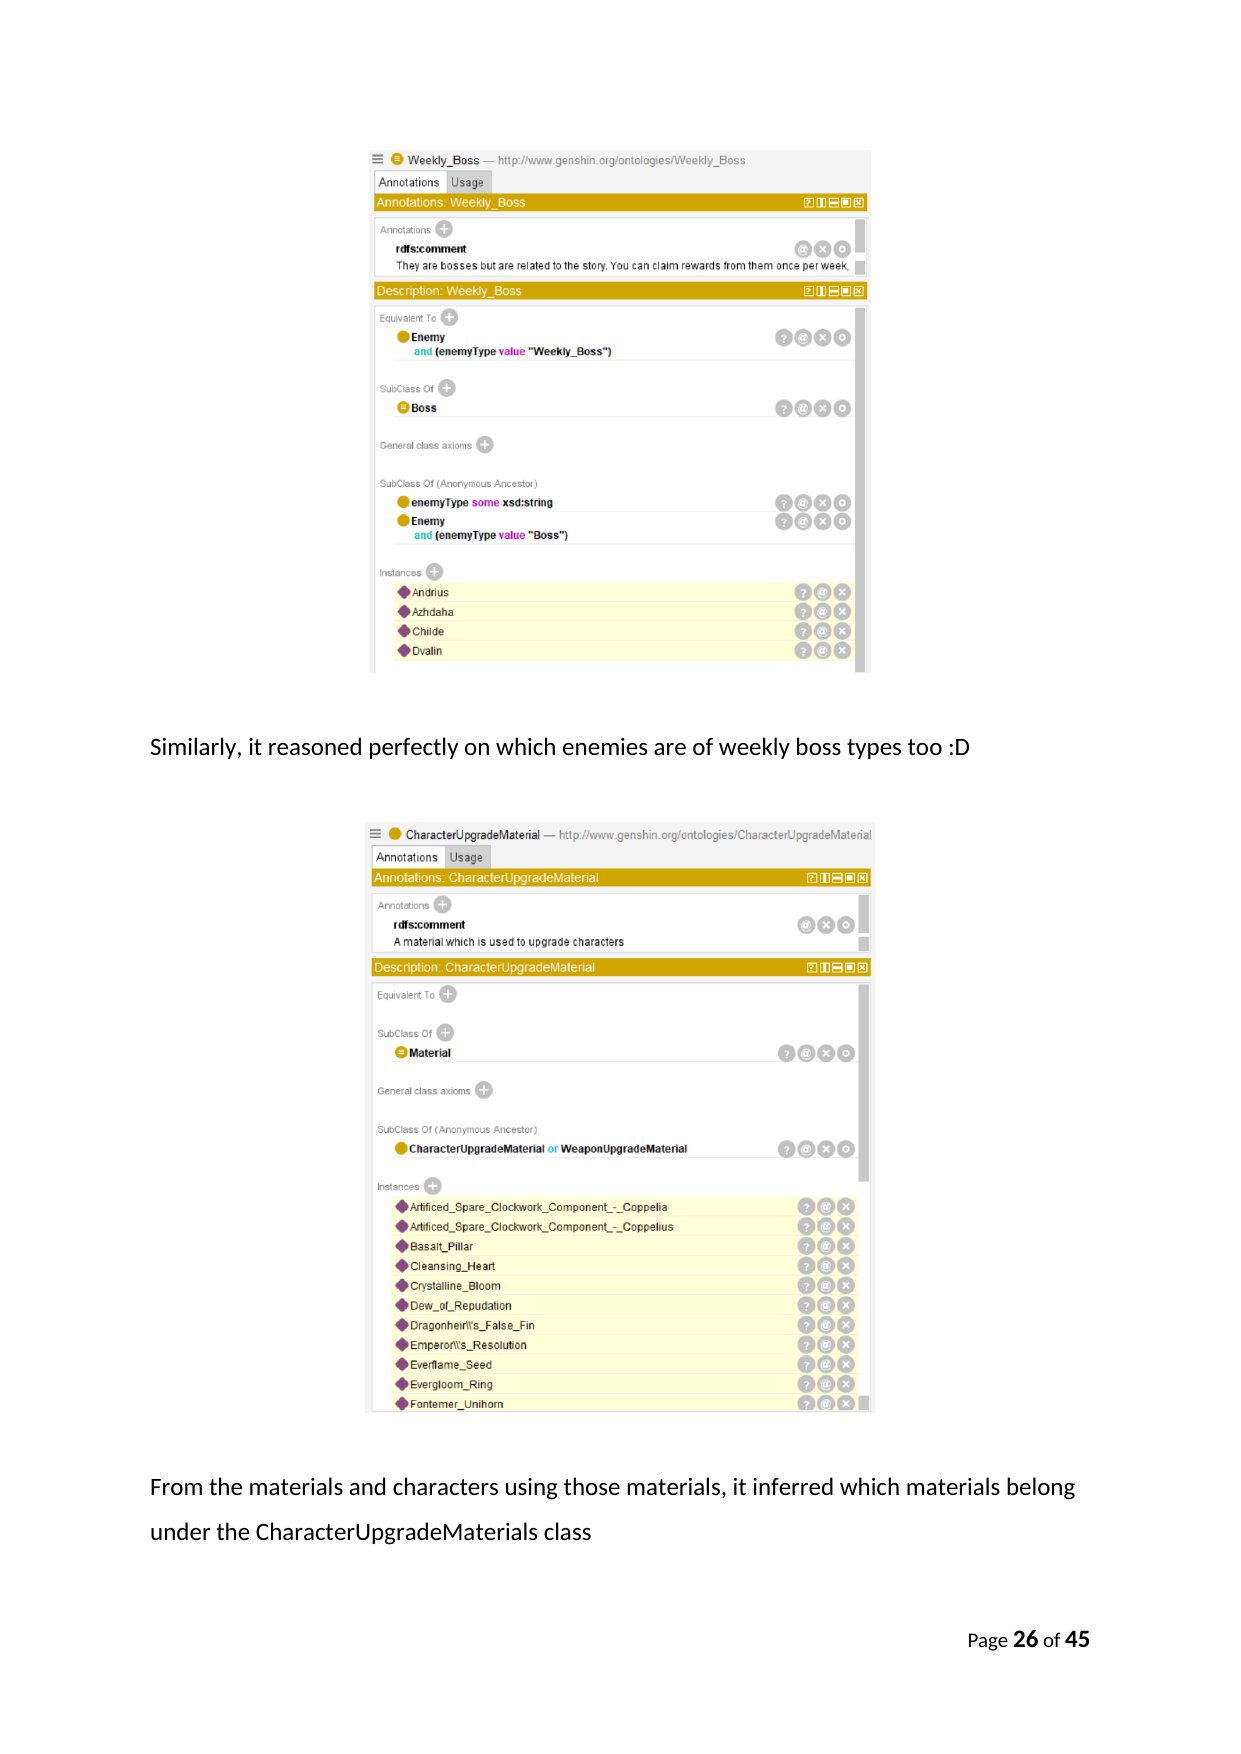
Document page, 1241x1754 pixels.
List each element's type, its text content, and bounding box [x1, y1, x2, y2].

picture [368, 150, 872, 673]
picture [364, 822, 876, 1413]
text Similarly, it reasoned perfectly on which enemies are of weekly boss types too :D [150, 731, 1090, 762]
text From the materials and characters using those materials, it inferred which materials belong under the CharacterUpgradeMaterials class [150, 1471, 1090, 1547]
